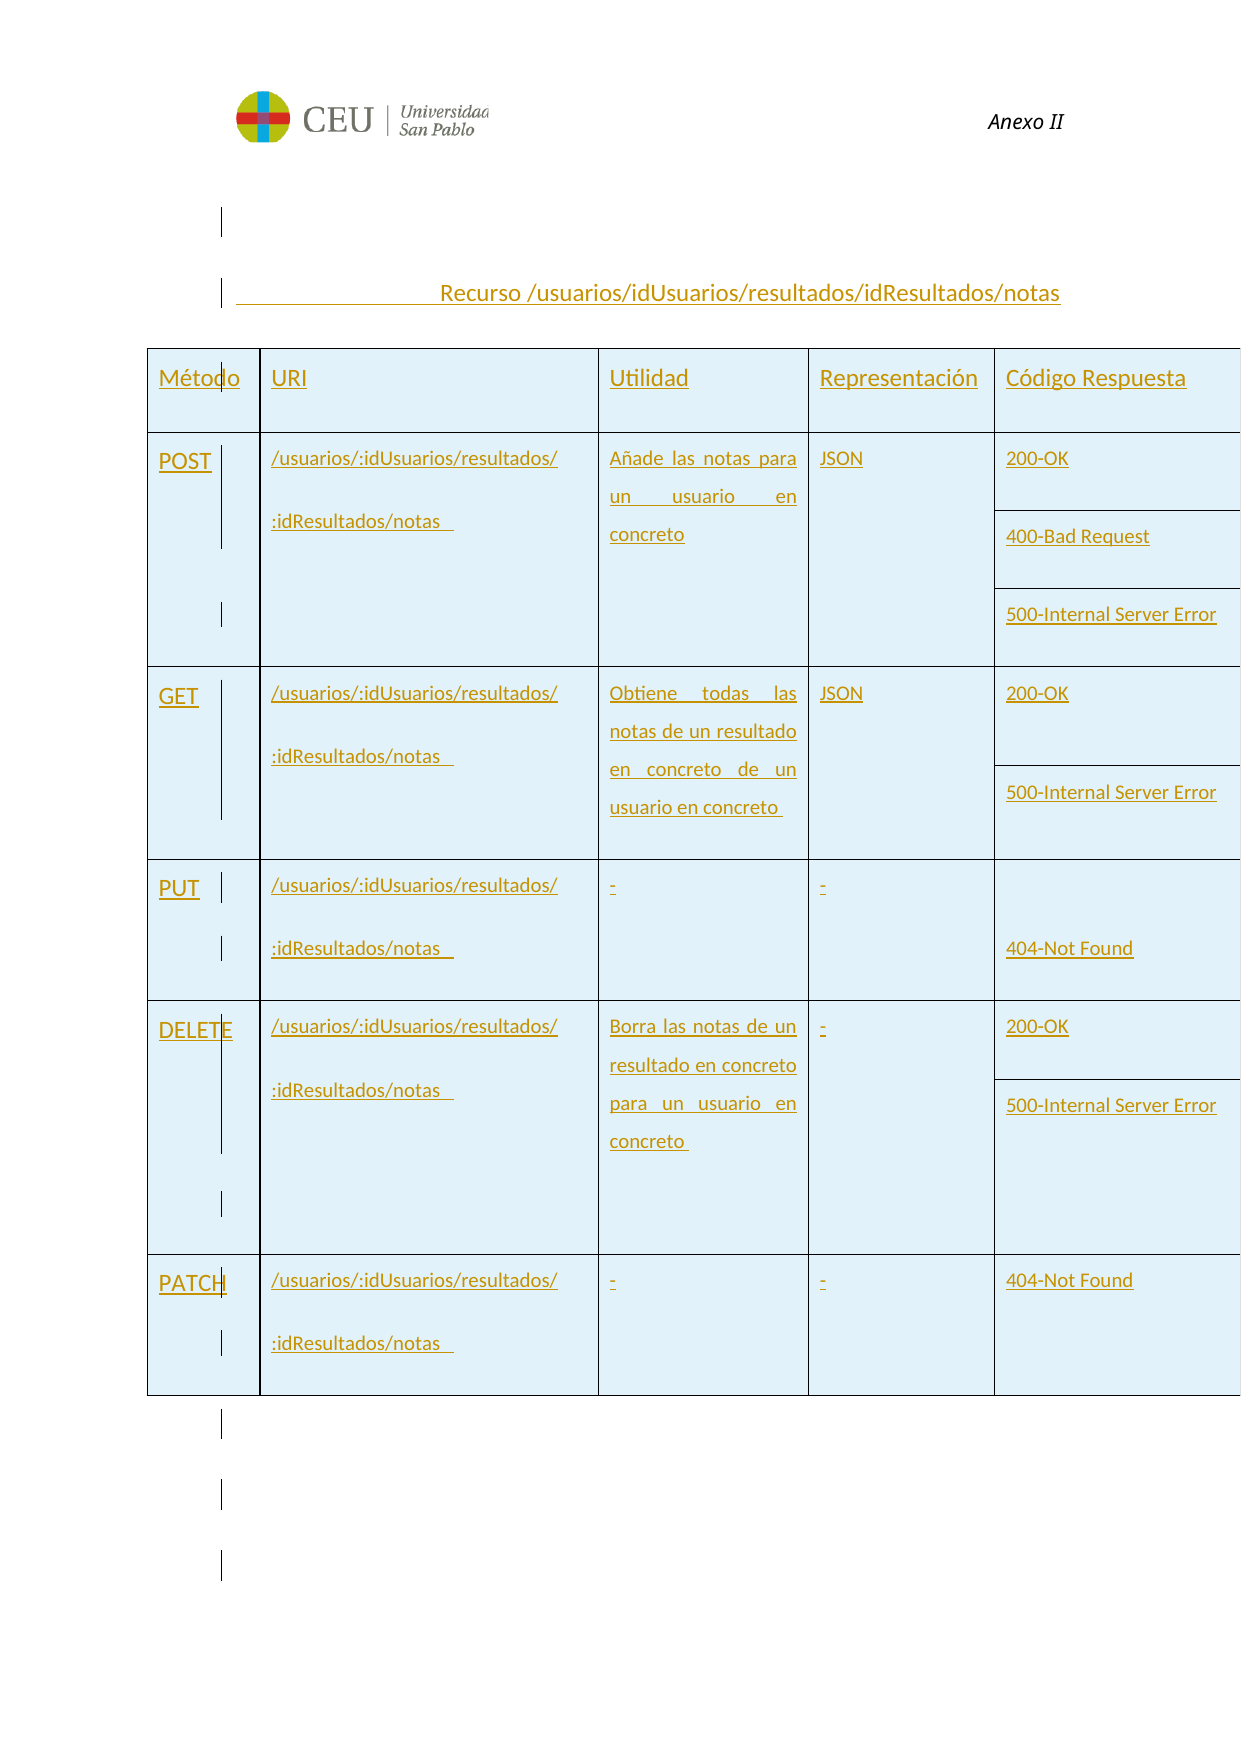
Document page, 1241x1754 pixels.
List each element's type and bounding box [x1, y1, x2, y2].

picture [235, 89, 489, 143]
